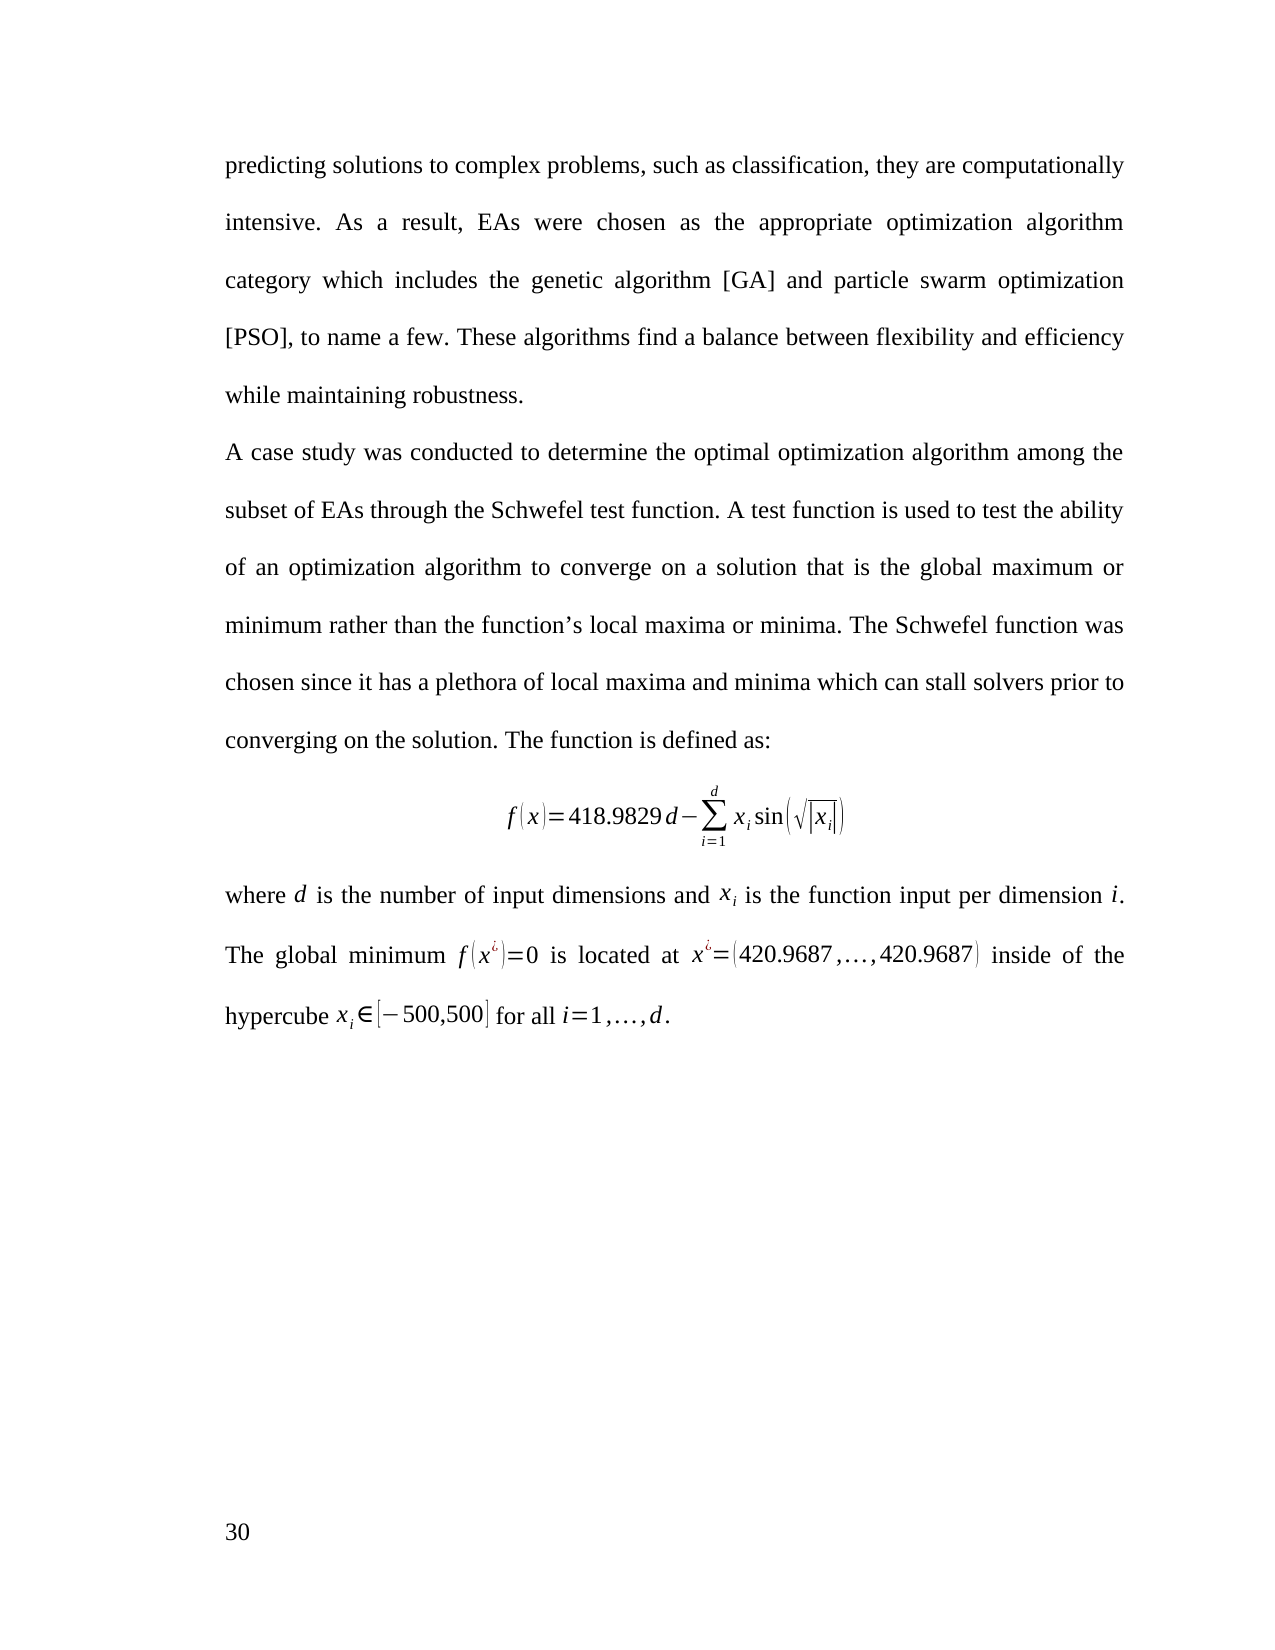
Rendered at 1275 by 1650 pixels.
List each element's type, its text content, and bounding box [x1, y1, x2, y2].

text A case study was conducted to determine the optimal optimization algorithm among the subset of EAs through the Schwefel test function. A test function is used to test the ability of an optimization algorithm to converge on a solution that is the global maximum or minimum rather than the function’s local maxima or minima. The Schwefel function was chosen since it has a plethora of local maxima and minima which can stall solvers prior to converging on the solution. The function is defined as: [225, 437, 1125, 754]
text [225, 150, 1125, 409]
text where is the number of input dimensions and is the function input per dimension . The global minimum is located at inside of the hypercube for all [225, 878, 1125, 1032]
